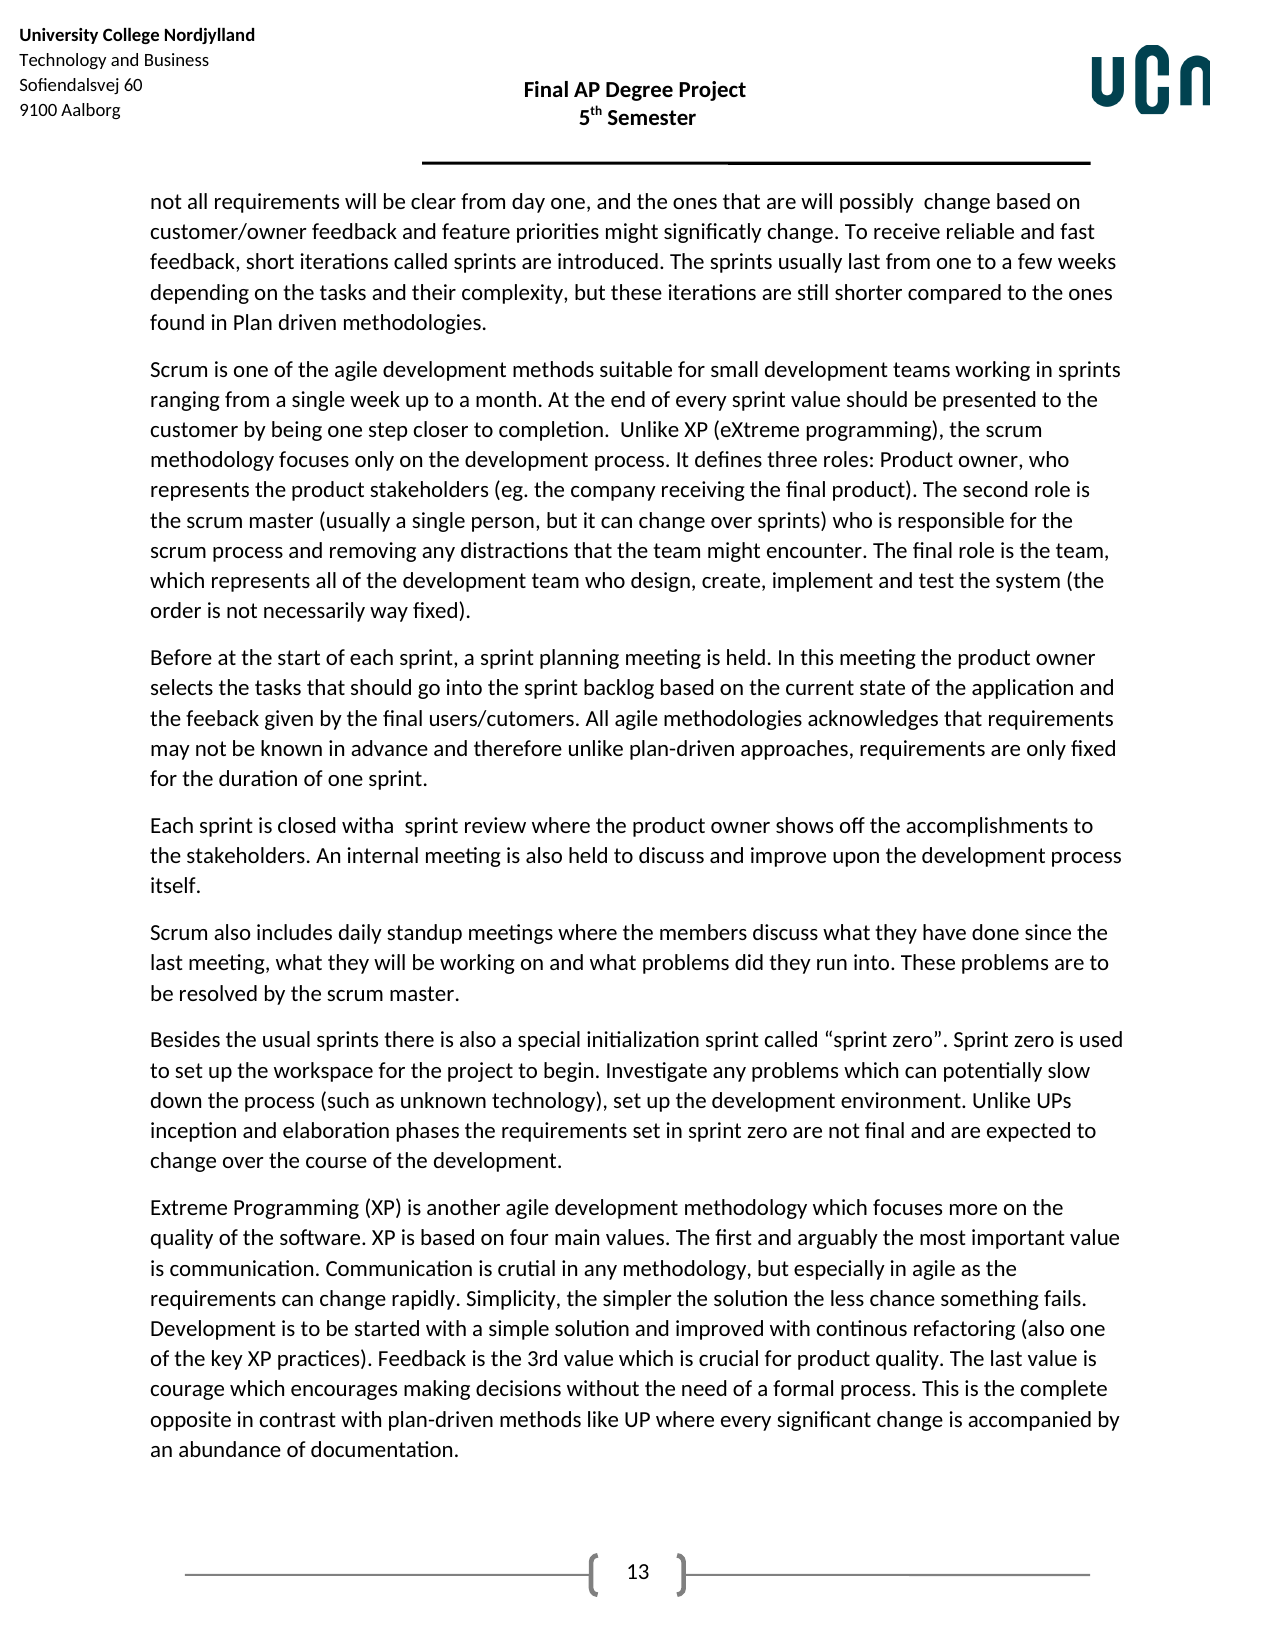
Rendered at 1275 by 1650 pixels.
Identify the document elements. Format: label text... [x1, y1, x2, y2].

text Each sprint is closed witha sprint review where the product owner shows off the accomplishments to the stakeholders. An internal meeting is also held to discuss and improve upon the development process itself. [150, 811, 1125, 899]
text Scrum also includes daily standup meetings where the members discuss what they have done since the last meeting, what they will be working on and what problems did they run into. These problems are to be resolved by the scrum master. [150, 918, 1125, 1007]
picture [1091, 45, 1210, 114]
text Extreme Programming (XP) is another agile development methodology which focuses more on the quality of the software. XP is based on four main values. The first and arguably the most important value is communication. Communication is crutial in any methodology, but especially in agile as the requirements can change rapidly. Simplicity, the simpler the solution the less chance something fails. Development is to be started with a simple solution and improved with continous refactoring (also one of the key XP practices). Feedback is the 3rd value which is crucial for product quality. The last value is courage which encourages making decisions without the need of a formal process. This is the complete opposite in contrast with plan-driven methods like UP where every significant change is accompanied by an abundance of documentation. [150, 1193, 1125, 1463]
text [150, 187, 1125, 336]
text Before at the start of each sprint, a sprint planning meeting is held. In this meeting the product owner selects the tasks that should go into the sprint backlog based on the current state of the application and the feeback given by the final users/cutomers. All agile methodologies acknowledges that requirements may not be known in advance and therefore unlike plan-driven approaches, requirements are only fixed for the duration of one sprint. [150, 643, 1125, 792]
text Besides the usual sprints there is also a special initialization sprint called “sprint zero”. Sprint zero is used to set up the workspace for the project to begin. Investigate any problems which can potentially slow down the process (such as unknown technology), set up the development environment. Unlike UPs inception and elaboration phases the requirements set in sprint zero are not final and are expected to change over the course of the development. [150, 1026, 1125, 1174]
text Scrum is one of the agile development methods suitable for small development teams working in sprints ranging from a single week up to a month. At the end of every sprint value should be presented to the customer by being one step closer to completion. Unlike XP (eXtreme programming), the scrum methodology focuses only on the development process. It defines three roles: Product owner, who represents the product stakeholders (eg. the company receiving the final product). The second role is the scrum master (usually a single person, but it can change over sprints) who is responsible for the scrum process and removing any distractions that the team might encounter. The final role is the team, which represents all of the development team who design, create, implement and test the system (the order is not necessarily way fixed). [150, 355, 1125, 624]
